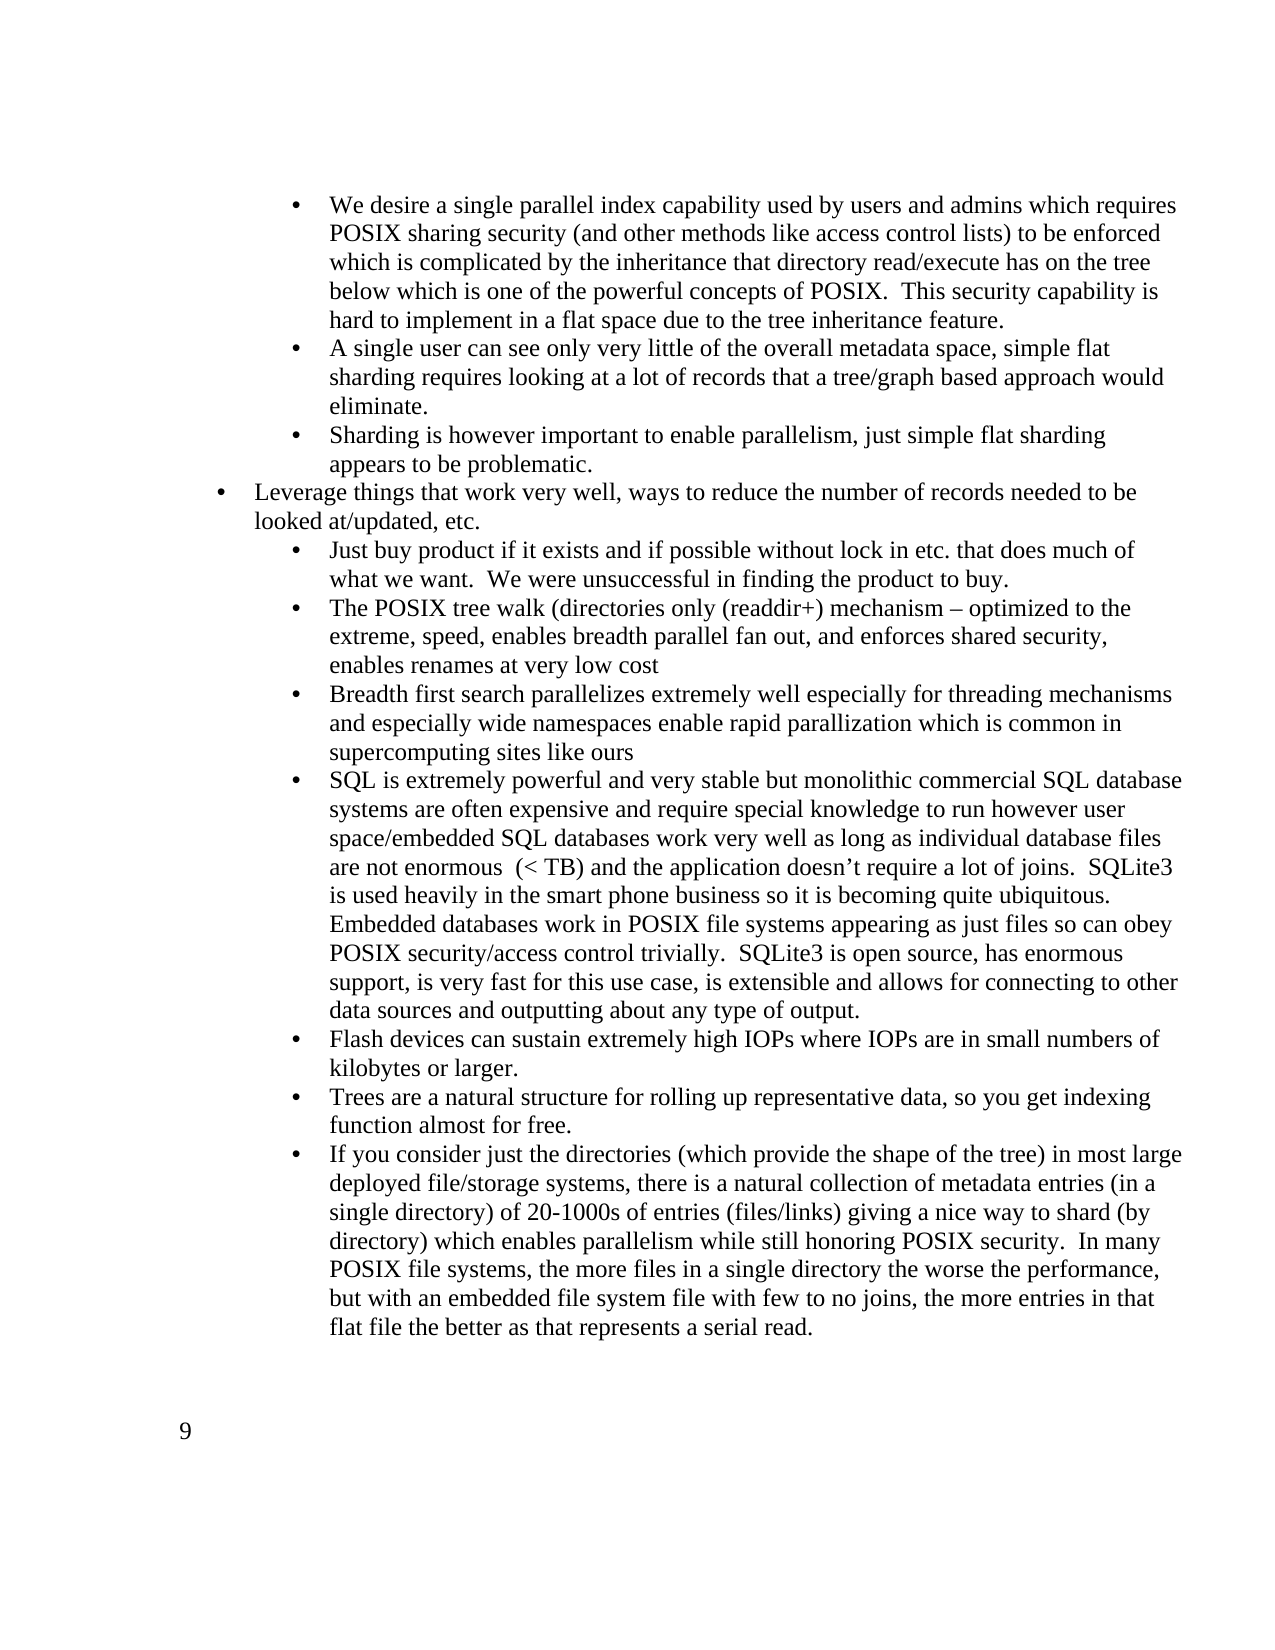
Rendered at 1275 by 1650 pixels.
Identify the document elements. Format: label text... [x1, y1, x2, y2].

list Just buy product if it exists and if possible without lock in etc. that does much of what we want. We were unsuccessful in finding the product to buy. [292, 535, 1183, 593]
list The POSIX tree walk (directories only (readdir+) mechanism – optimized to the extreme, speed, enables breadth parallel fan out, and enforces shared security, enables renames at very low cost [292, 593, 1183, 679]
list We desire a single parallel index capability used by users and admins which requires POSIX sharing security (and other methods like access control lists) to be enforced which is complicated by the inheritance that directory read/execute has on the tree below which is one of the powerful concepts of POSIX. This security capability is hard to implement in a flat space due to the tree inheritance feature. [292, 189, 1183, 333]
list A single user can see only very little of the overall metadata space, simple flat sharding requires looking at a lot of records that a tree/graph based approach would eliminate. [292, 333, 1183, 420]
list SQL is extremely powerful and very stable but monolithic commercial SQL database systems are often expensive and require special knowledge to run however user space/embedded SQL databases work very well as long as individual database files are not enormous (< TB) and the application doesn’t require a lot of joins. SQLite3 is used heavily in the smart phone business so it is becoming quite ubiquitous. Embedded databases work in POSIX file systems appearing as just files so can obey POSIX security/access control trivially. SQLite3 is open source, has enormous support, is very fast for this use case, is extensible and allows for connecting to other data sources and outputting about any type of output. [292, 765, 1183, 1024]
list Sharding is however important to enable parallelism, just simple flat sharding appears to be problematic. [292, 420, 1183, 477]
list If you consider just the directories (which provide the shape of the tree) in most large deployed file/storage systems, there is a natural collection of metadata entries (in a single directory) of 20-1000s of entries (files/links) giving a nice way to shard (by directory) which enables parallelism while still honoring POSIX security. In many POSIX file systems, the more files in a single directory the worse the performance, but with an embedded file system file with few to no joins, the more entries in that flat file the better as that represents a serial read. [292, 1139, 1183, 1341]
list Trees are a natural structure for rolling up representative data, so you get indexing function almost for free. [292, 1082, 1183, 1139]
list Breadth first search parallelizes extremely well especially for threading mechanisms and especially wide namespaces enable rapid parallization which is common in supercomputing sites like ours [292, 679, 1183, 765]
list Flash devices can sustain extremely high IOPs where IOPs are in small numbers of kilobytes or larger. [292, 1024, 1183, 1082]
list Leverage things that work very well, ways to reduce the number of records needed to be looked at/updated, etc. [217, 477, 1183, 535]
